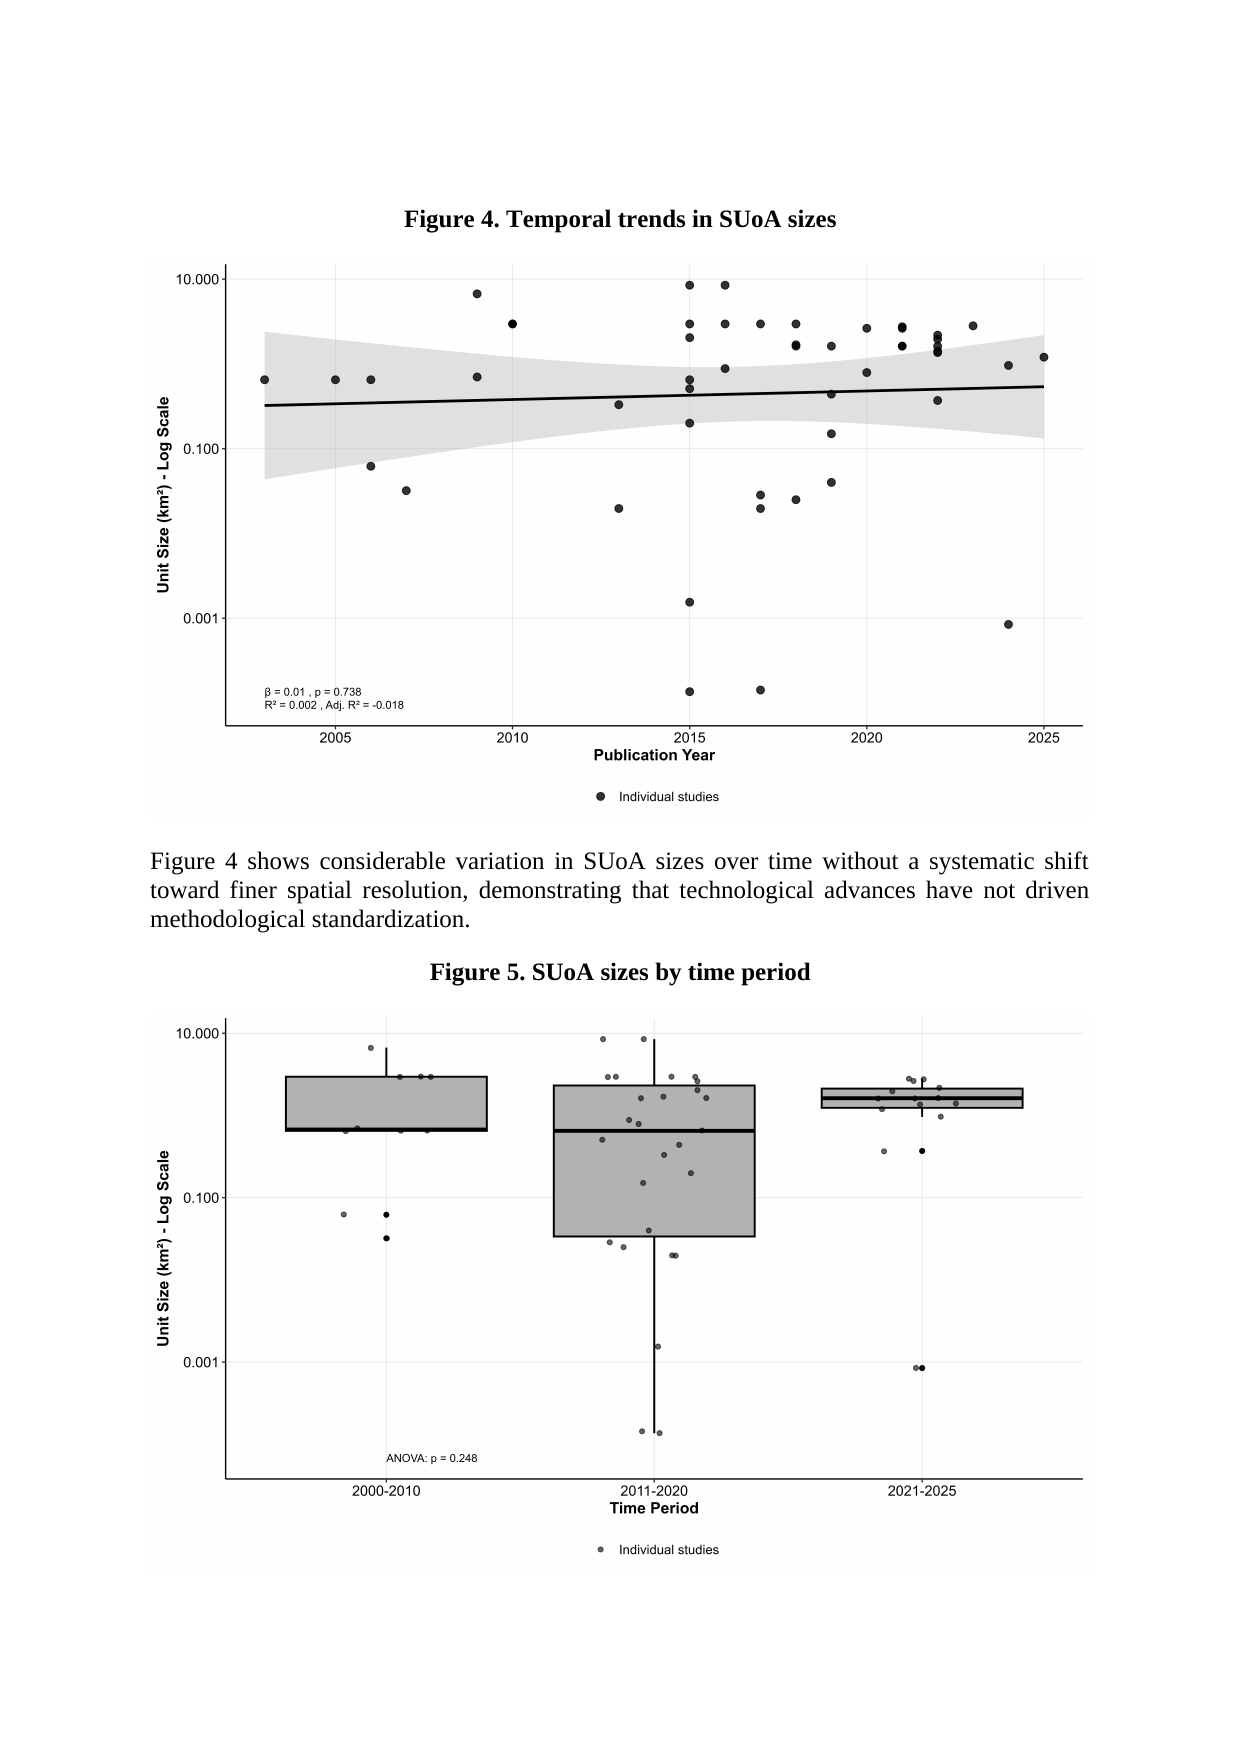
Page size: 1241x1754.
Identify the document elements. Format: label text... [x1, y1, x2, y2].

text Figure 4 shows considerable variation in SUoA sizes over time without a systematic shift toward finer spatial resolution, demonstrating that technological advances have not driven methodological standardization. [150, 846, 1090, 932]
text Figure 5. SUoA sizes by time period [150, 957, 1090, 986]
text Figure 4. Temporal trends in SUoA sizes [150, 204, 1090, 232]
